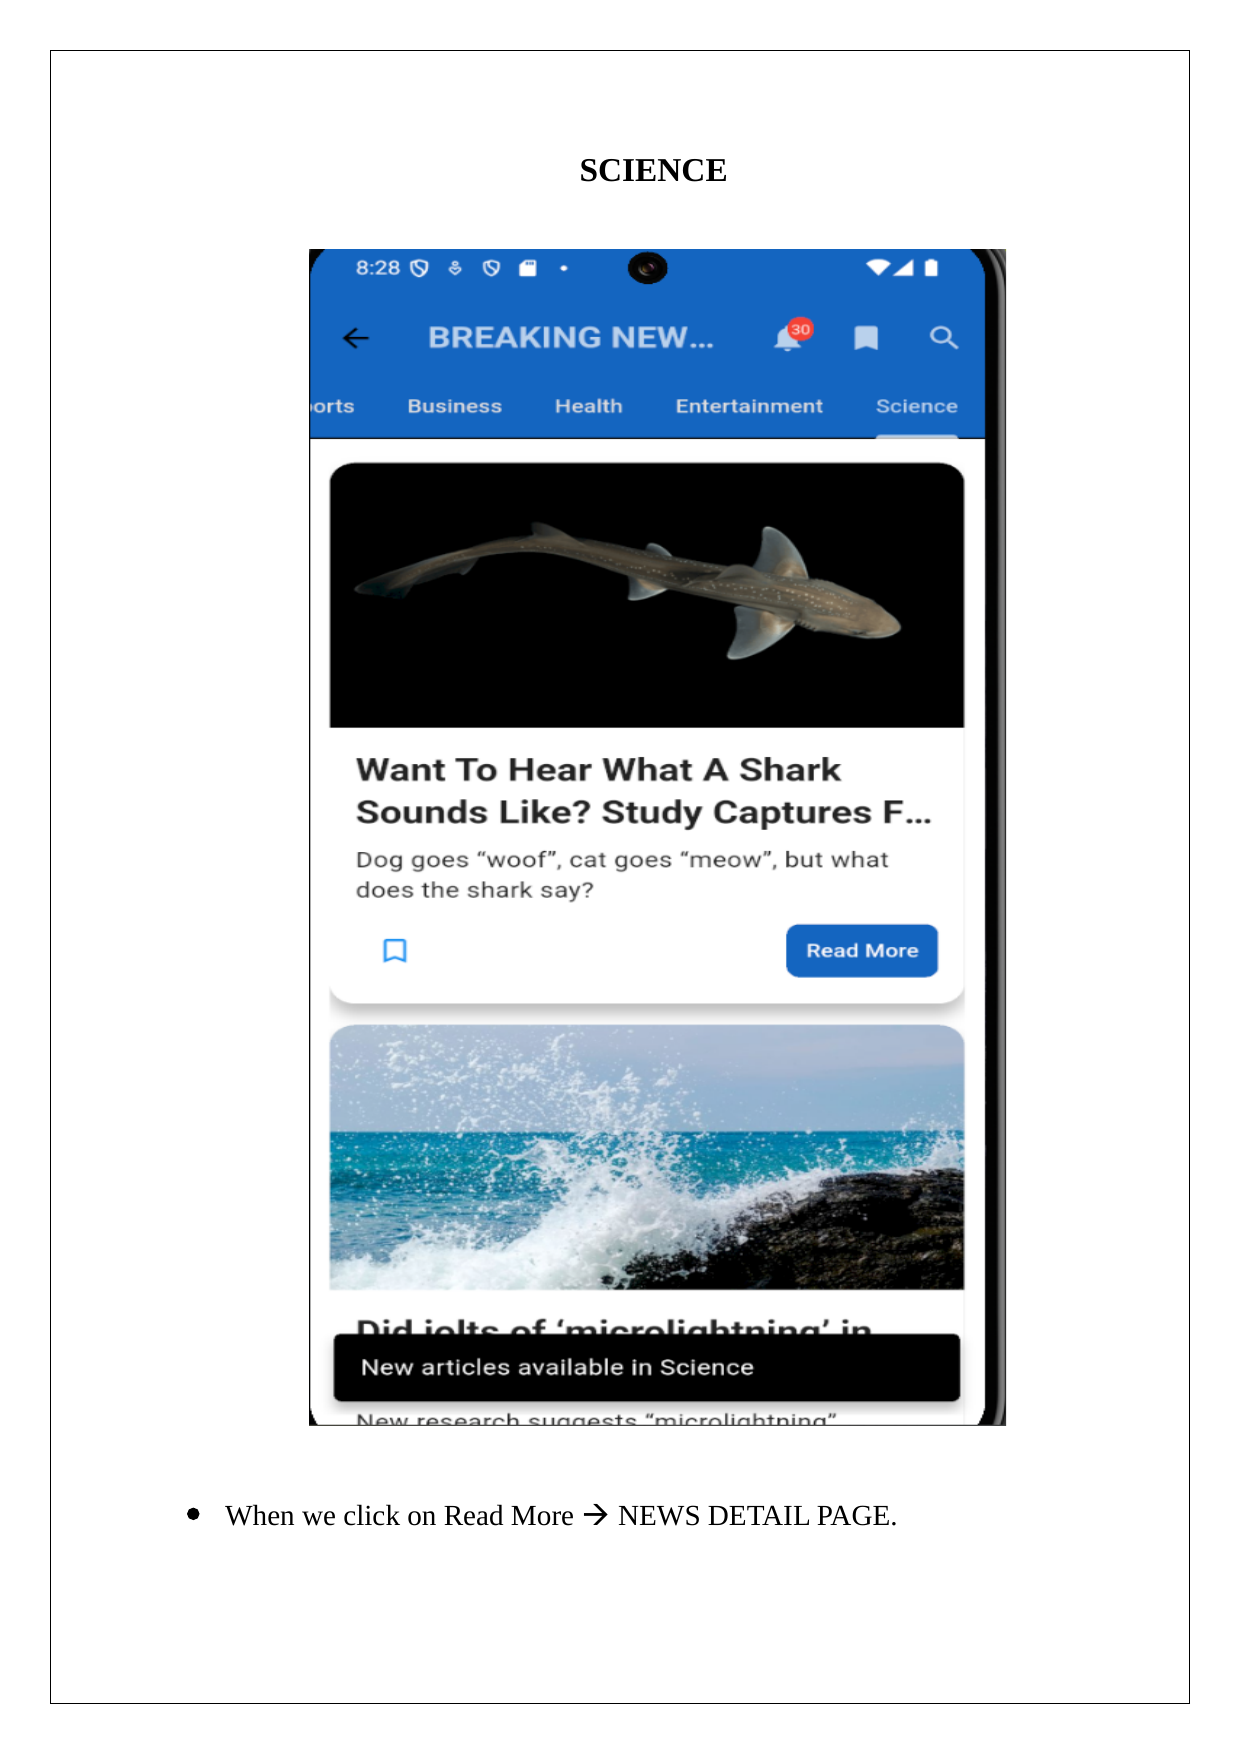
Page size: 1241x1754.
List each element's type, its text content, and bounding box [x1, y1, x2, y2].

list When we click on Read More NEWS DETAIL PAGE. [187, 1498, 1090, 1533]
list SCIENCE [225, 150, 1090, 234]
picture [309, 249, 1007, 1426]
